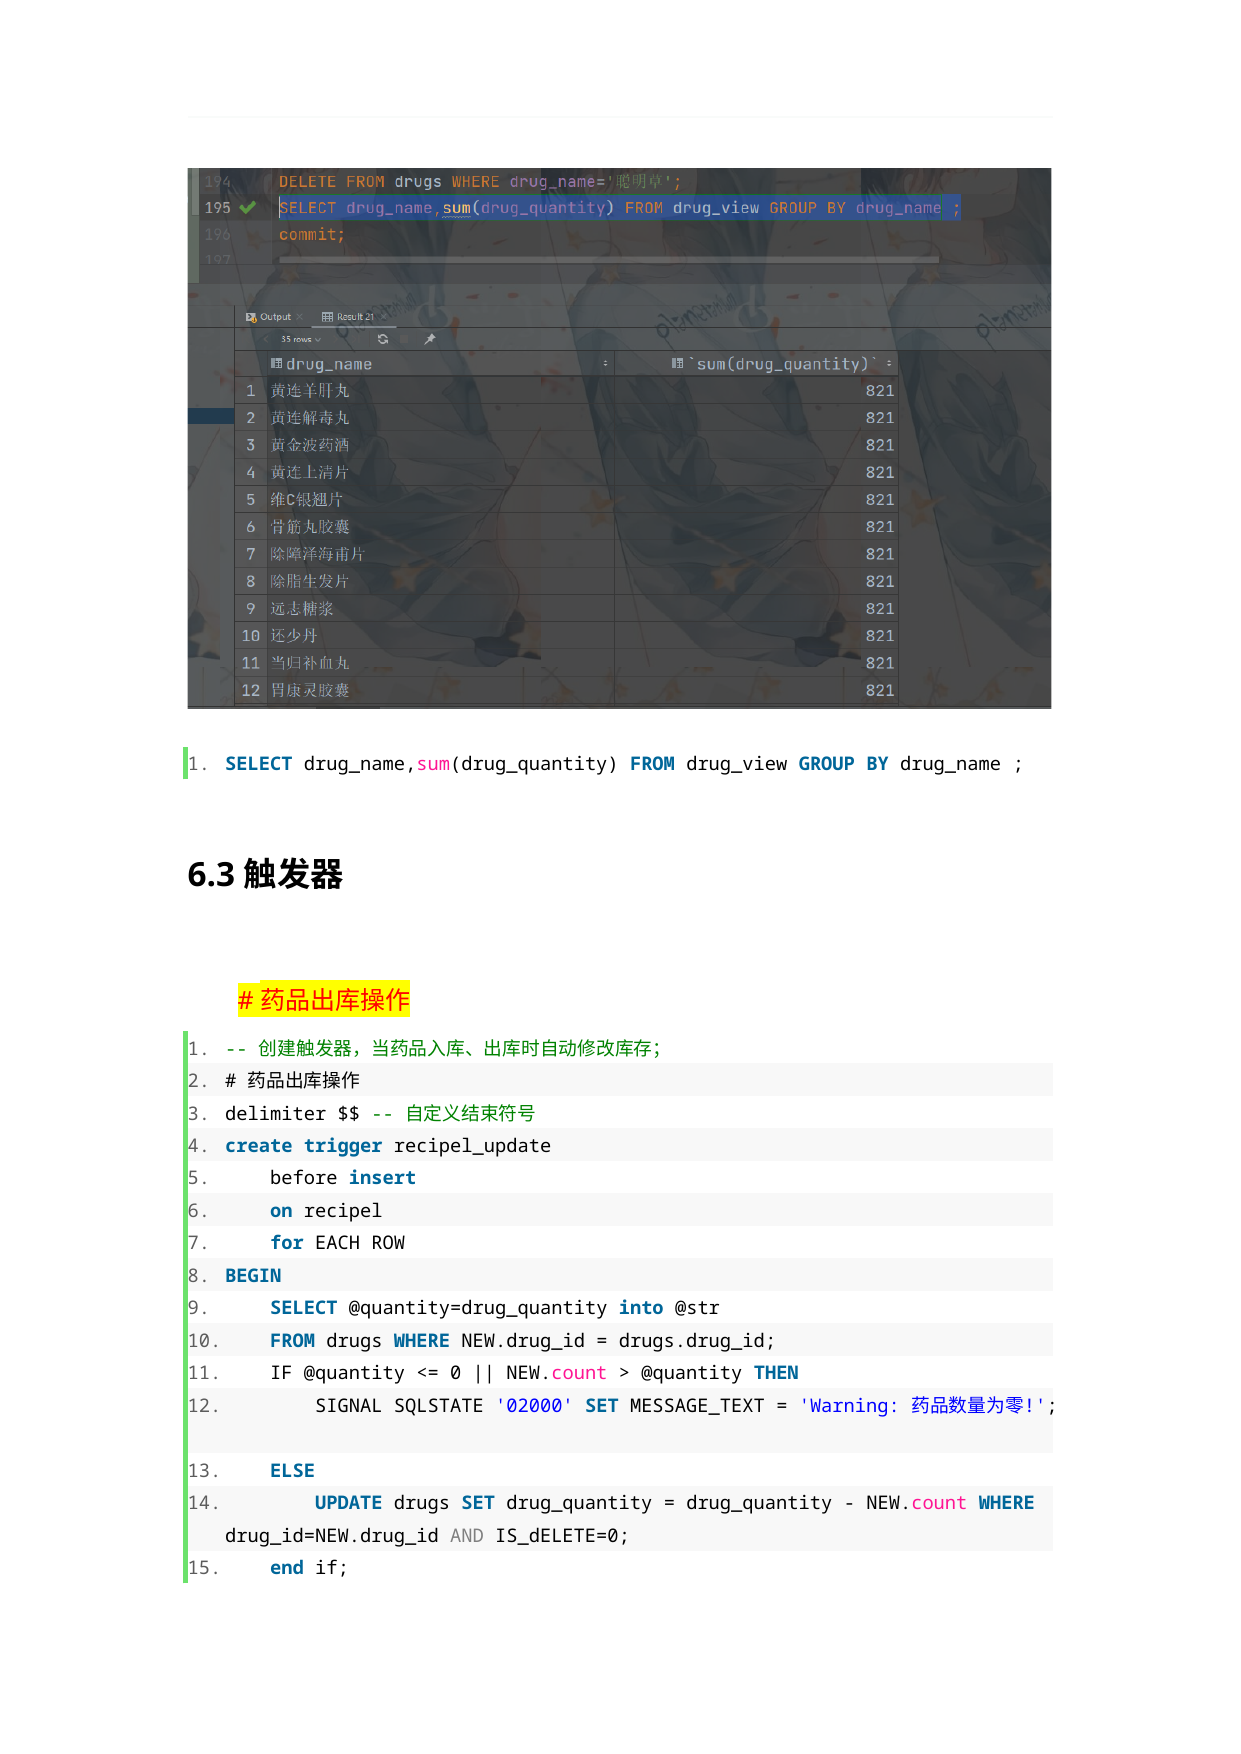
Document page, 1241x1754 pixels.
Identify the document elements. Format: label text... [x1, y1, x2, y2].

list before insert [188, 1161, 1053, 1193]
list SELECT drug_name,sum(drug_quantity) FROM drug_view GROUP BY drug_name ; [188, 747, 1053, 779]
list FROM drugs WHERE NEW.drug_id = drugs.drug_id; [188, 1323, 1053, 1356]
list for EACH ROW [188, 1226, 1053, 1258]
list SELECT @quantity=drug_quantity into @str [188, 1291, 1053, 1323]
list create trigger recipel_update [188, 1128, 1053, 1161]
list BEGIN [188, 1258, 1053, 1291]
list -- 创建触发器，当药品入库、出库时自动修改库存； [188, 1031, 1053, 1063]
picture [187, 168, 1052, 709]
list on recipel [188, 1193, 1053, 1226]
list IF @quantity <= 0 || NEW.count > @quantity THEN [188, 1356, 1053, 1388]
list SIGNAL SQLSTATE '02000' SET MESSAGE_TEXT = 'Warning: 药品数量为零!'; [188, 1388, 1053, 1453]
list end if; [188, 1551, 1053, 1583]
list UPDATE drugs SET drug_quantity = drug_quantity - NEW.count WHERE drug_id=NEW.drug_id AND IS_dELETE=0; [188, 1486, 1053, 1551]
subtitle 6.3 触发器 [187, 839, 1053, 904]
list delimiter $$ -- 自定义结束符号 [188, 1096, 1053, 1128]
text # 药品出库操作 [187, 966, 1053, 1031]
list ELSE [188, 1453, 1053, 1486]
list # 药品出库操作 [188, 1063, 1053, 1096]
